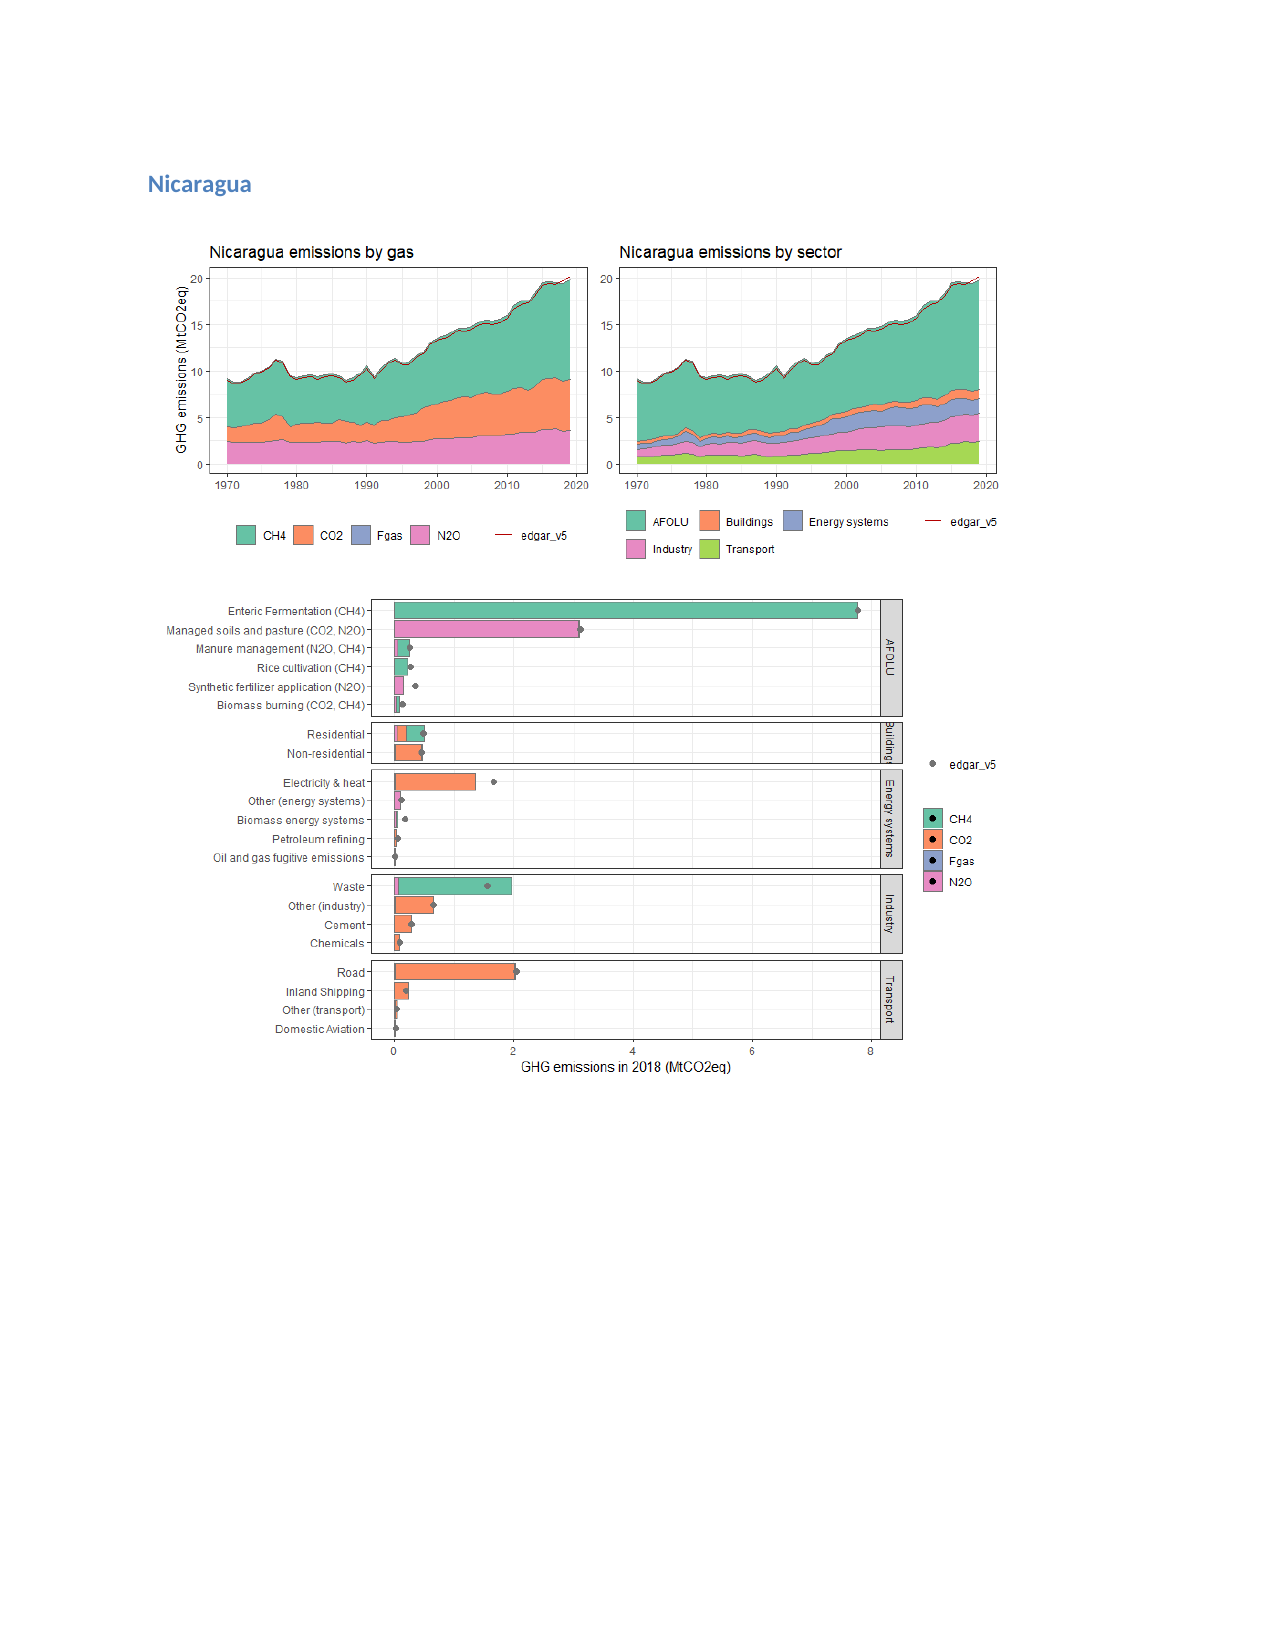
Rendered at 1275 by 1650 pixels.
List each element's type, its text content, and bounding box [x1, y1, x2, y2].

picture [147, 217, 1023, 1093]
subtitle Nicaragua [148, 168, 1127, 199]
